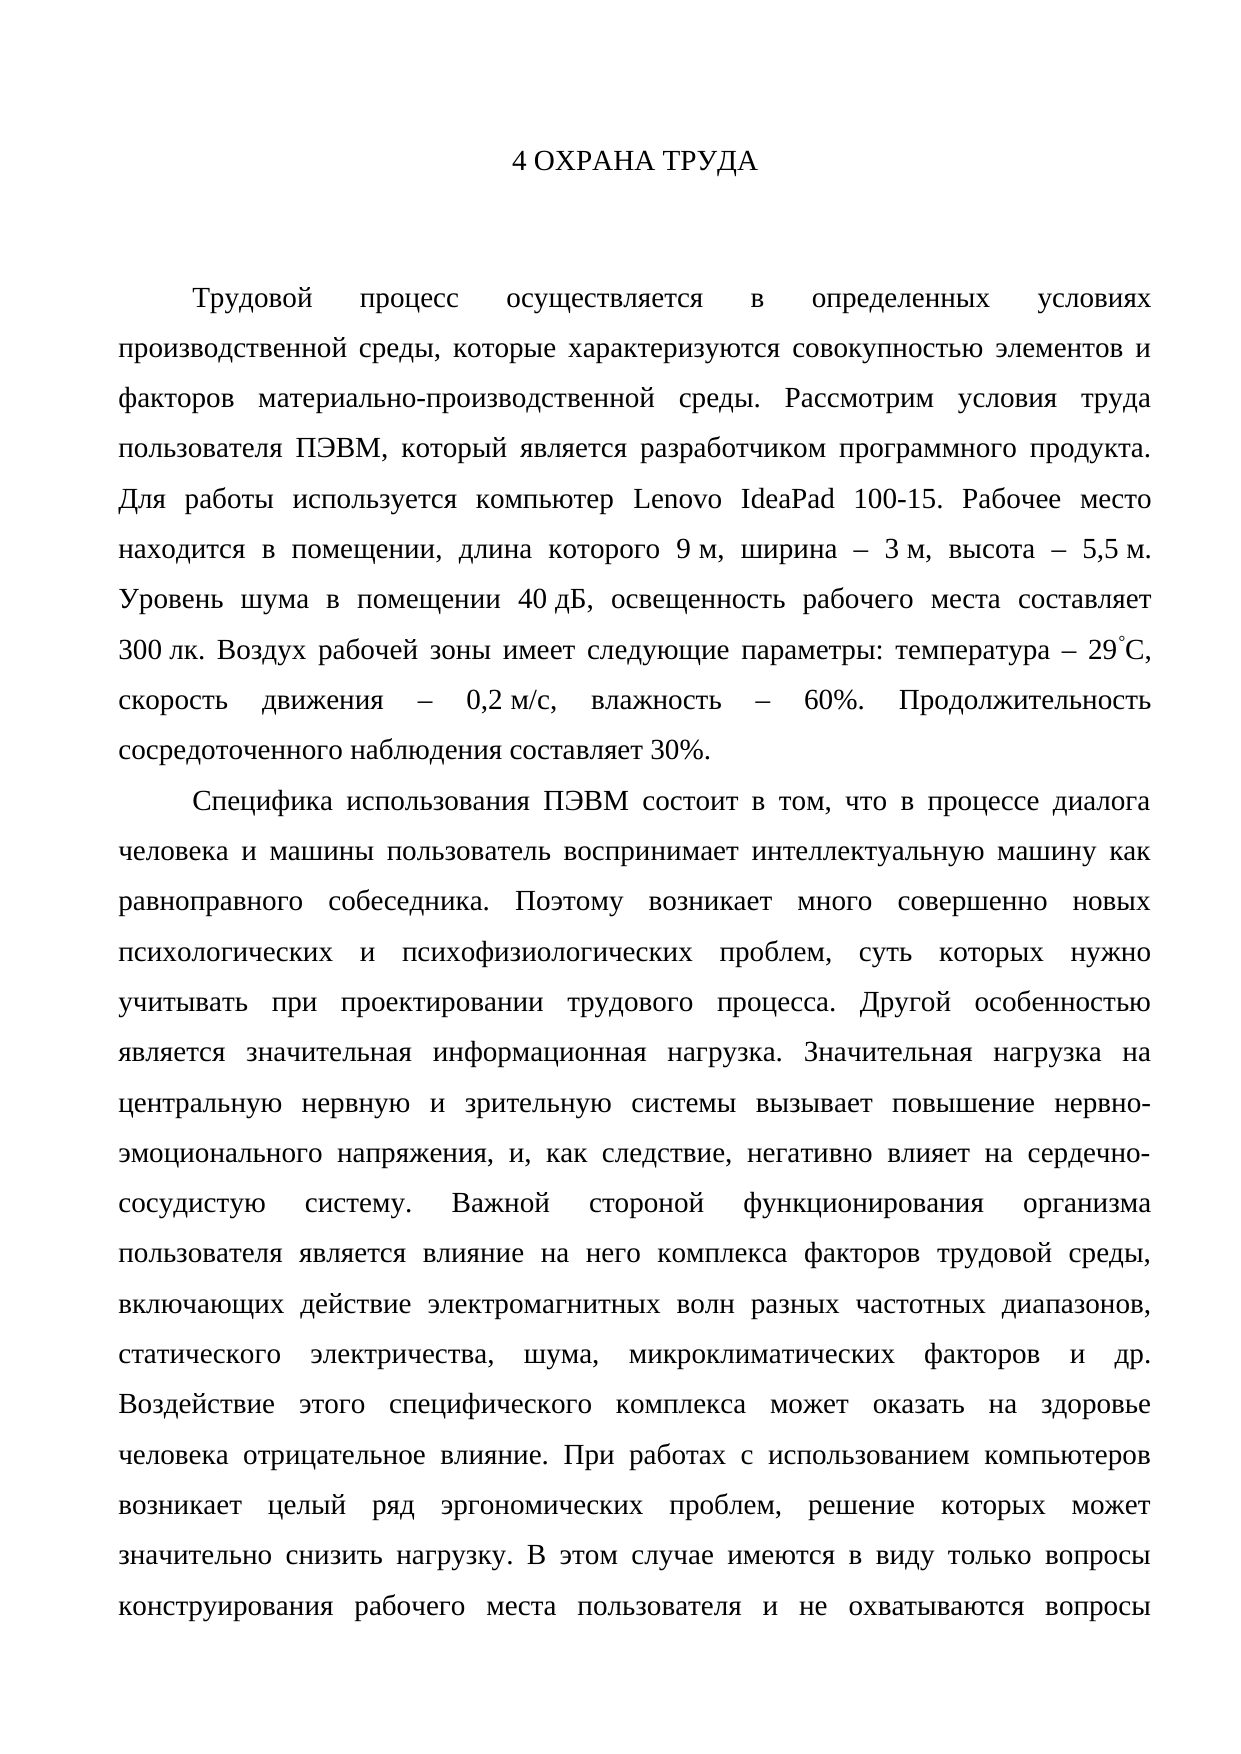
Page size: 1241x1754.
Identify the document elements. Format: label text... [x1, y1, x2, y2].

subtitle 4 ОХРАНА ТРУДА [118, 143, 1152, 177]
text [118, 783, 1152, 1621]
text Трудовой процесс осуществляется в определенных условиях производственной среды, которые характеризуются совокупностью элементов и факторов материально-производственной среды. Рассмотрим условия труда пользователя ПЭВМ, который является разработчиком программного продукта. Для работы используется компьютер Lenovo IdeaPad 100-15. Рабочее место находится в помещении, длина которого 9 м, ширина – 3 м, высота – 5,5 м. Уровень шума в помещении 40 дБ, освещенность рабочего места составляет 300 лк. Воздух рабочей зоны имеет следующие параметры: температура – 29°С, скорость движения – 0,2 м/с, влажность – 60%. Продолжительность сосредоточенного наблюдения составляет 30%. [118, 280, 1152, 766]
